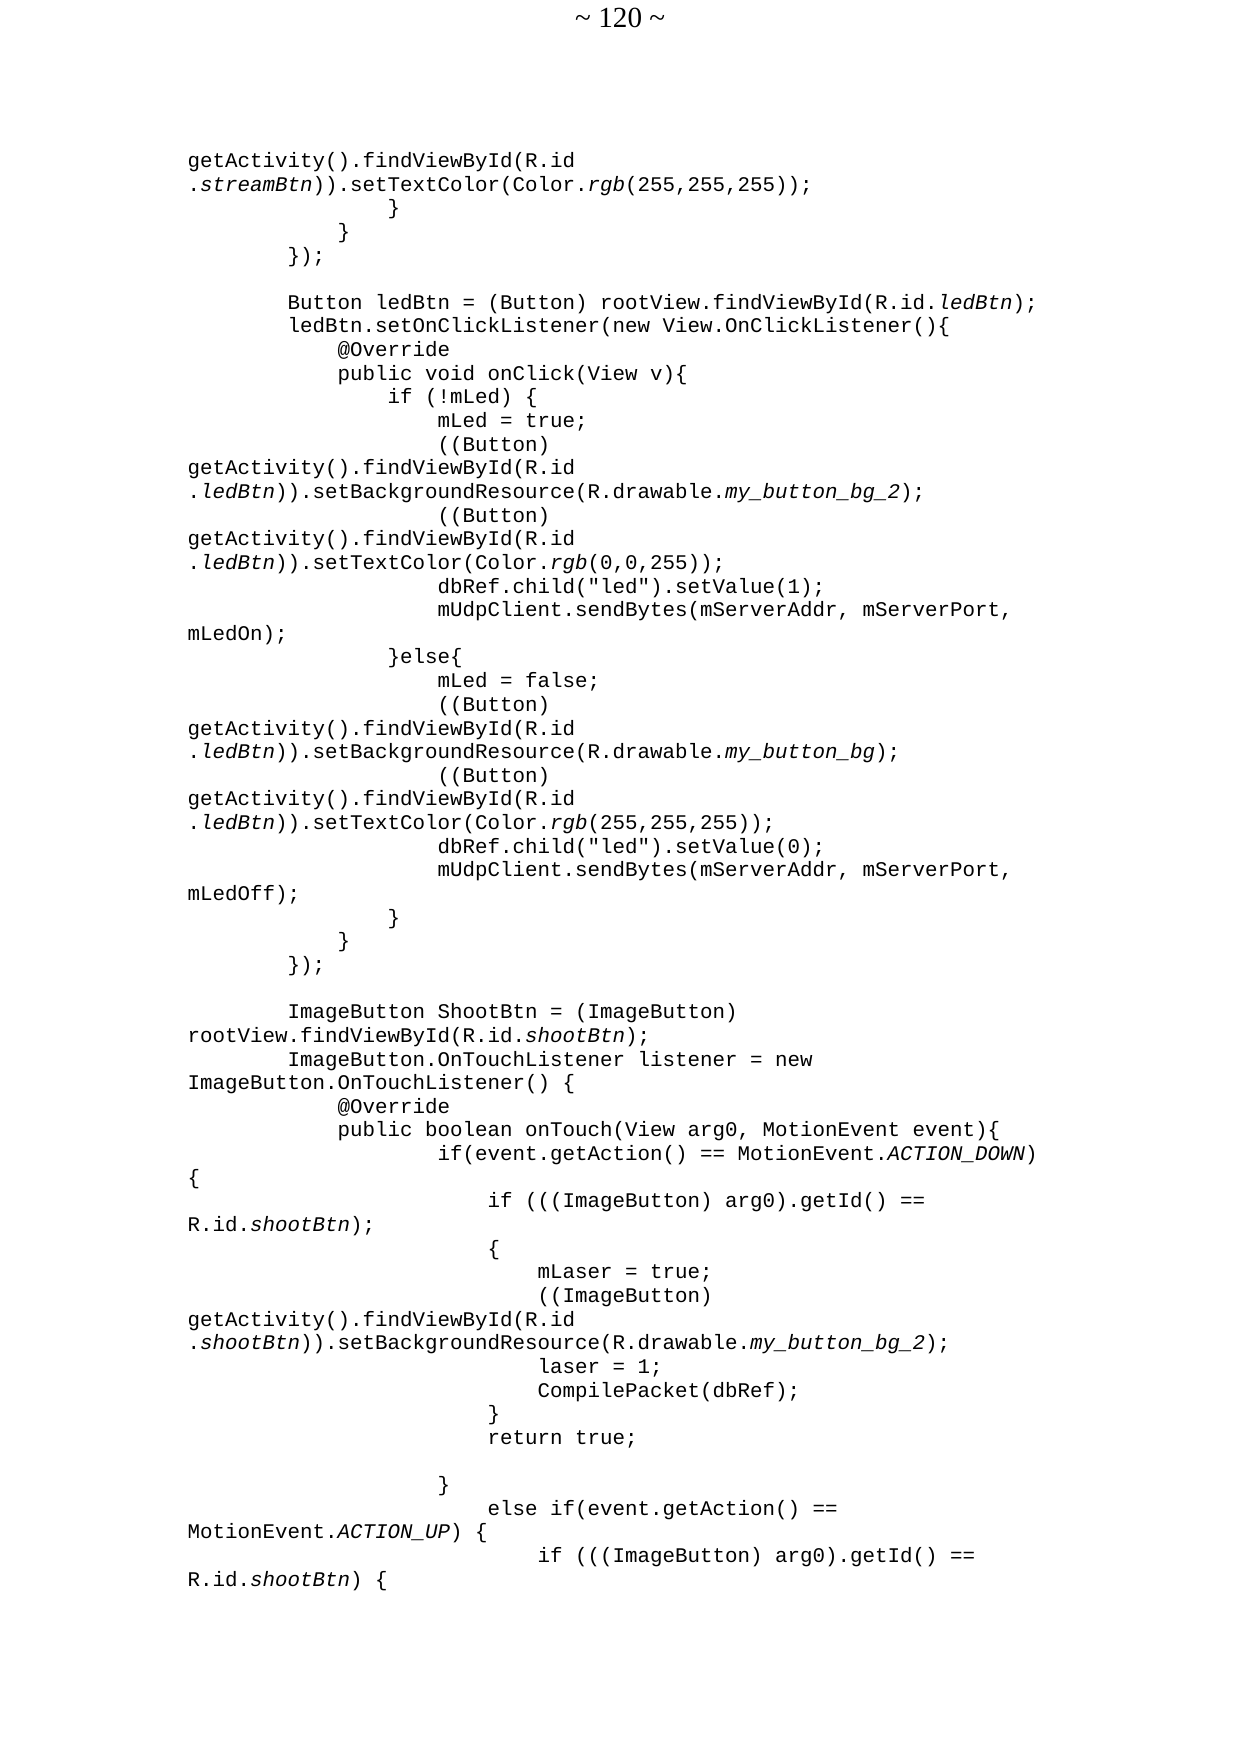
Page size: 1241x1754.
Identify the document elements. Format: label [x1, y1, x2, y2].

text [187, 150, 1053, 1592]
